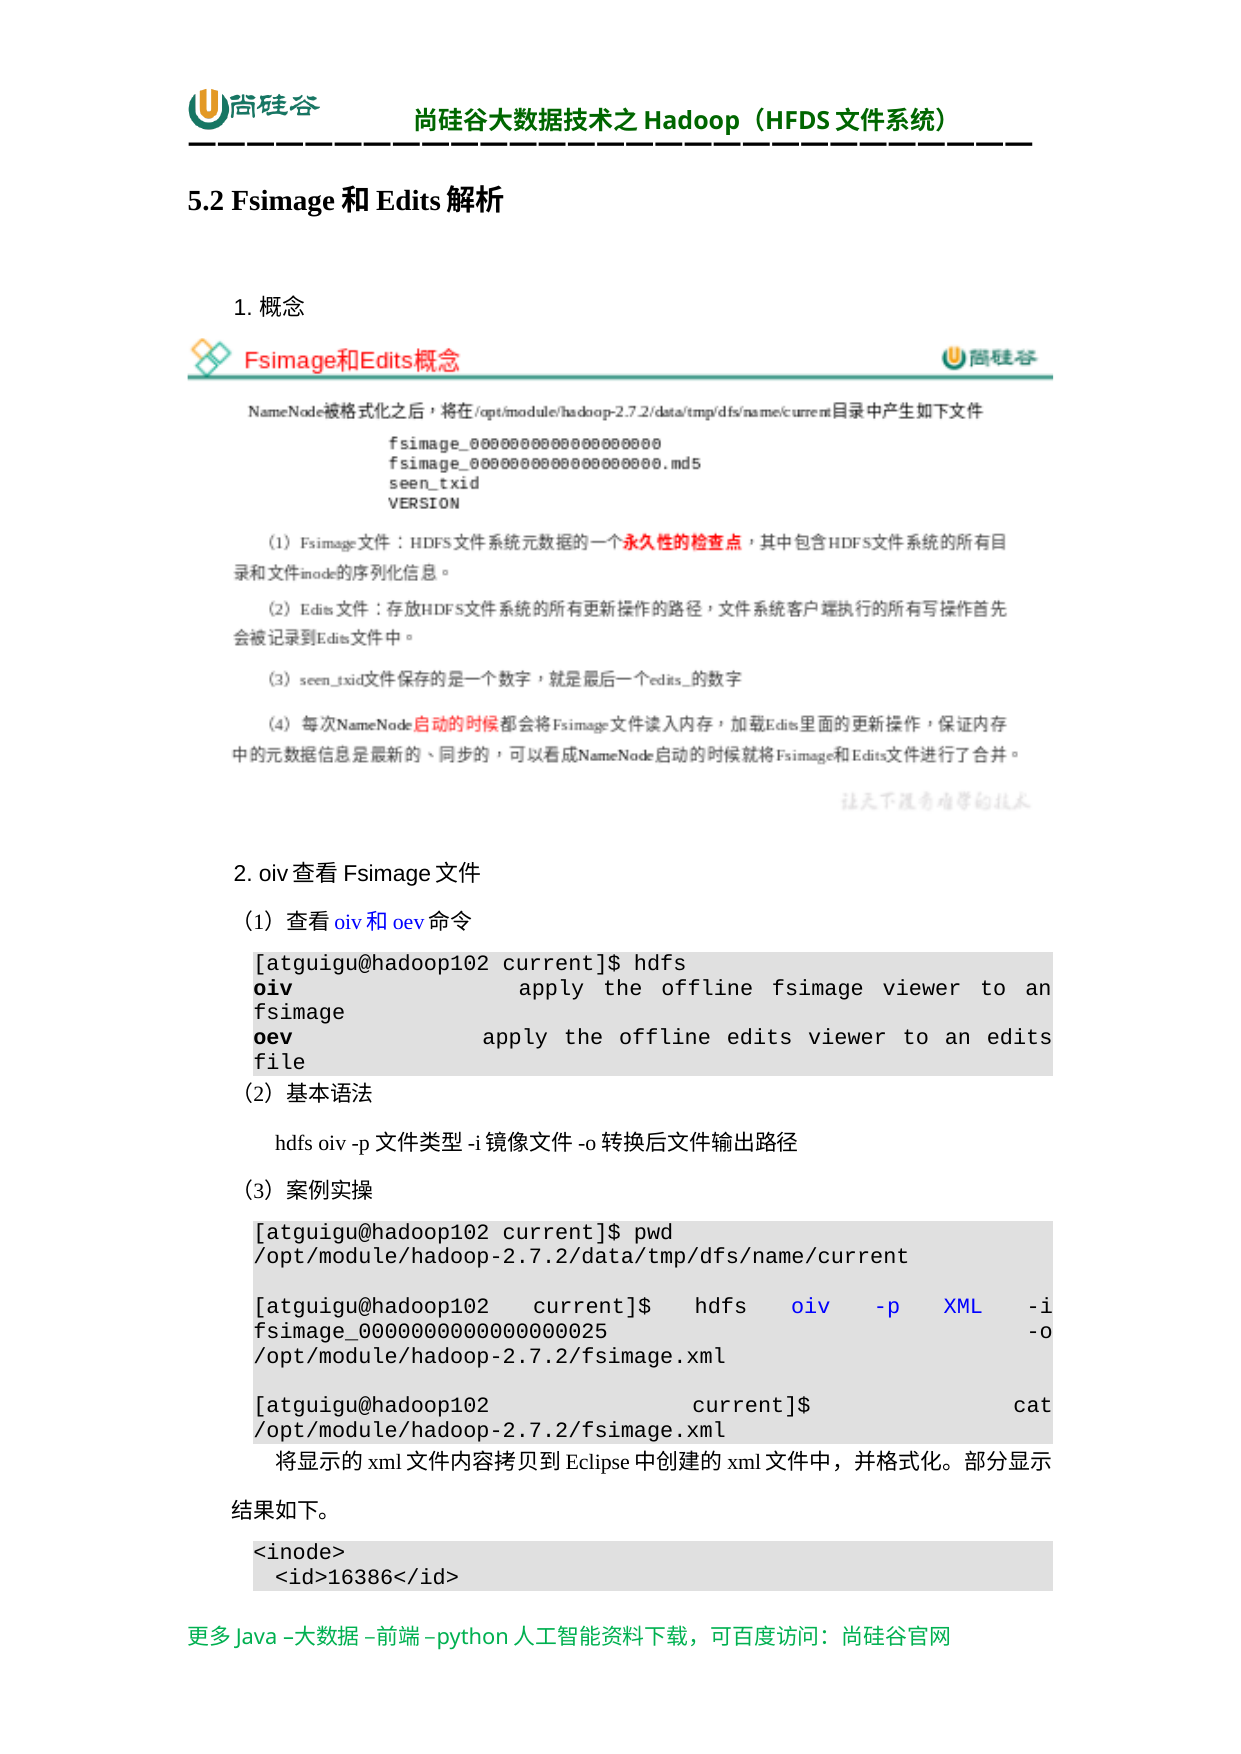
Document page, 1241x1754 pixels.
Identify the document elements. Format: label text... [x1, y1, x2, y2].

subtitle 5.2 Fsimage和Edits解析 [187, 165, 1053, 230]
text （1）查看oiv和oev命令 [231, 903, 1053, 936]
text 将显示的xml文件内容拷贝到Eclipse中创建的xml文件中，并格式化。部分显示结果如下。 [231, 1444, 1053, 1525]
text （2）基本语法 [231, 1076, 1053, 1108]
text /opt/module/hadoop-2.7.2/data/tmp/dfs/name/current [253, 1246, 1053, 1270]
text [atguigu@hadoop102 current]$ hdfs oiv -p XML -i fsimage_0000000000000000025 -o /opt/module/hadoop-2.7.2/fsimage.xml [253, 1295, 1053, 1369]
text hdfs oiv -p 文件类型 -i镜像文件 -o 转换后文件输出路径 [231, 1124, 1053, 1157]
text 1. 概念 [187, 273, 1053, 338]
text [atguigu@hadoop102 current]$ hdfs [253, 952, 1053, 977]
text oiv apply the offline fsimage viewer to an fsimage [253, 977, 1053, 1026]
text <inode> [253, 1541, 1053, 1566]
text （3）案例实操 [231, 1172, 1053, 1205]
text [atguigu@hadoop102 current]$ pwd [253, 1221, 1053, 1246]
text <id>16386</id> [253, 1566, 1053, 1591]
picture [187, 88, 320, 130]
text oev apply the offline edits viewer to an edits file [253, 1026, 1053, 1076]
text [atguigu@hadoop102 current]$ cat /opt/module/hadoop-2.7.2/fsimage.xml [253, 1394, 1053, 1444]
text 2. oiv查看Fsimage文件 [187, 838, 1053, 903]
